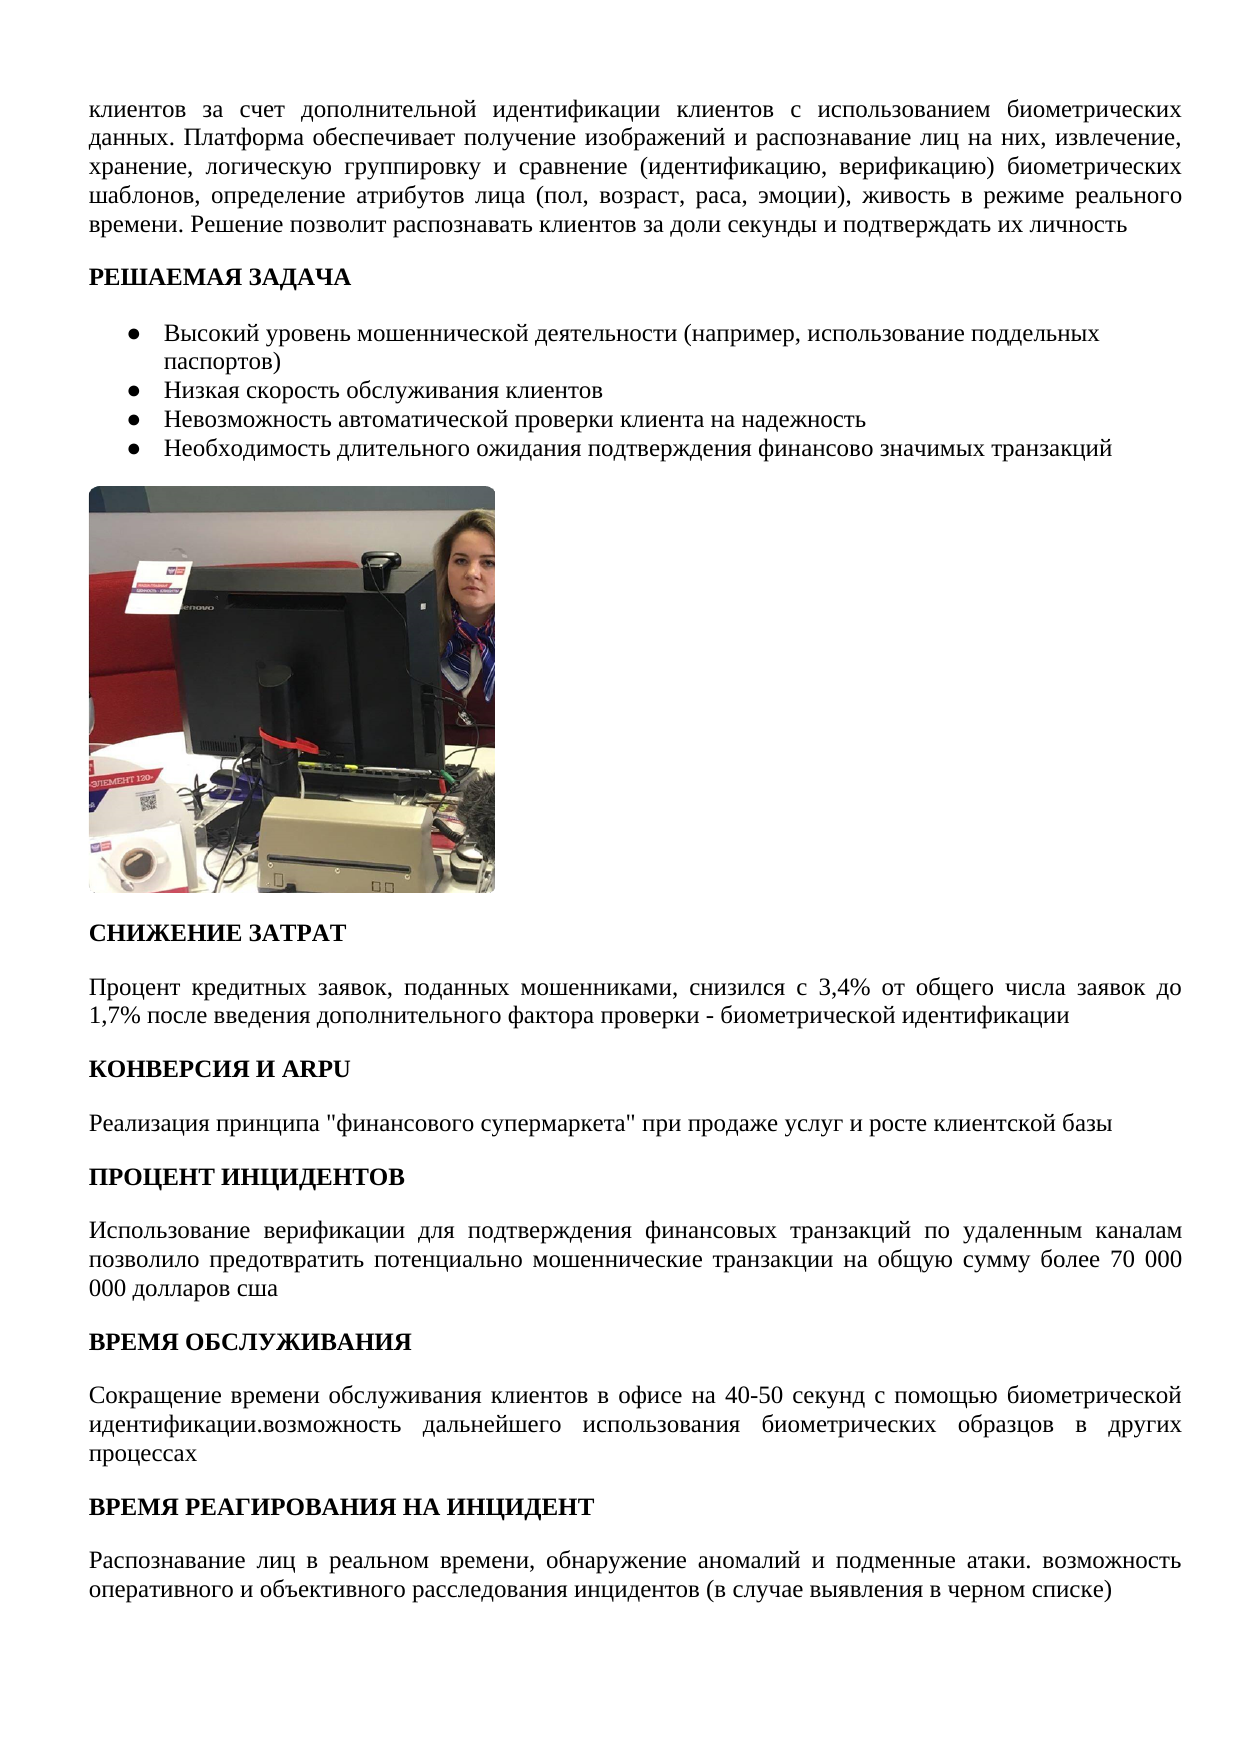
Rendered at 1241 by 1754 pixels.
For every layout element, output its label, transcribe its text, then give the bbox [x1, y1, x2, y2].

text Распознавание лиц в реальном времени, обнаружение аномалий и подменные атаки. возможность оперативного и объективного расследования инцидентов (в случае выявления в черном списке) [88, 1545, 1183, 1603]
text Процент кредитных заявок, поданных мошенниками, снизился с 3,4% от общего числа заявок до 1,7% после введения дополнительного фактора проверки - биометрической идентификации [88, 972, 1183, 1029]
text РЕШАЕМАЯ ЗАДАЧА [88, 262, 1183, 318]
text СНИЖЕНИЕ ЗАТРАТ [88, 918, 1183, 947]
text КОНВЕРСИЯ И ARPU [88, 1054, 1183, 1083]
text Реализация принципа "финансового супермаркета" при продаже услуг и росте клиентской базы [88, 1108, 1183, 1137]
text Сокращение времени обслуживания клиентов в офисе на 40-50 секунд с помощью биометрической идентификации.возможность дальнейшего использования биометрических образцов в других процессах [88, 1380, 1183, 1467]
text Использование верификации для подтверждения финансовых транзакций по удаленным каналам позволило предотвратить потенциально мошеннические транзакции на общую сумму более 70 000 000 долларов сша [88, 1215, 1183, 1302]
text ПРОЦЕНТ ИНЦИДЕНТОВ [88, 1162, 1183, 1190]
list Необходимость длительного ожидания подтверждения финансово значимых транзакций [126, 433, 1183, 461]
text ВРЕМЯ РЕАГИРОВАНИЯ НА ИНЦИДЕНТ [88, 1492, 1183, 1520]
list Высокий уровень мошеннической деятельности (например, использование поддельных паспортов) [126, 318, 1183, 375]
list Невозможность автоматической проверки клиента на надежность [126, 404, 1183, 433]
picture [88, 486, 495, 893]
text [88, 94, 1183, 237]
list Низкая скорость обслуживания клиентов [126, 375, 1183, 404]
text ВРЕМЯ ОБСЛУЖИВАНИЯ [88, 1327, 1183, 1355]
